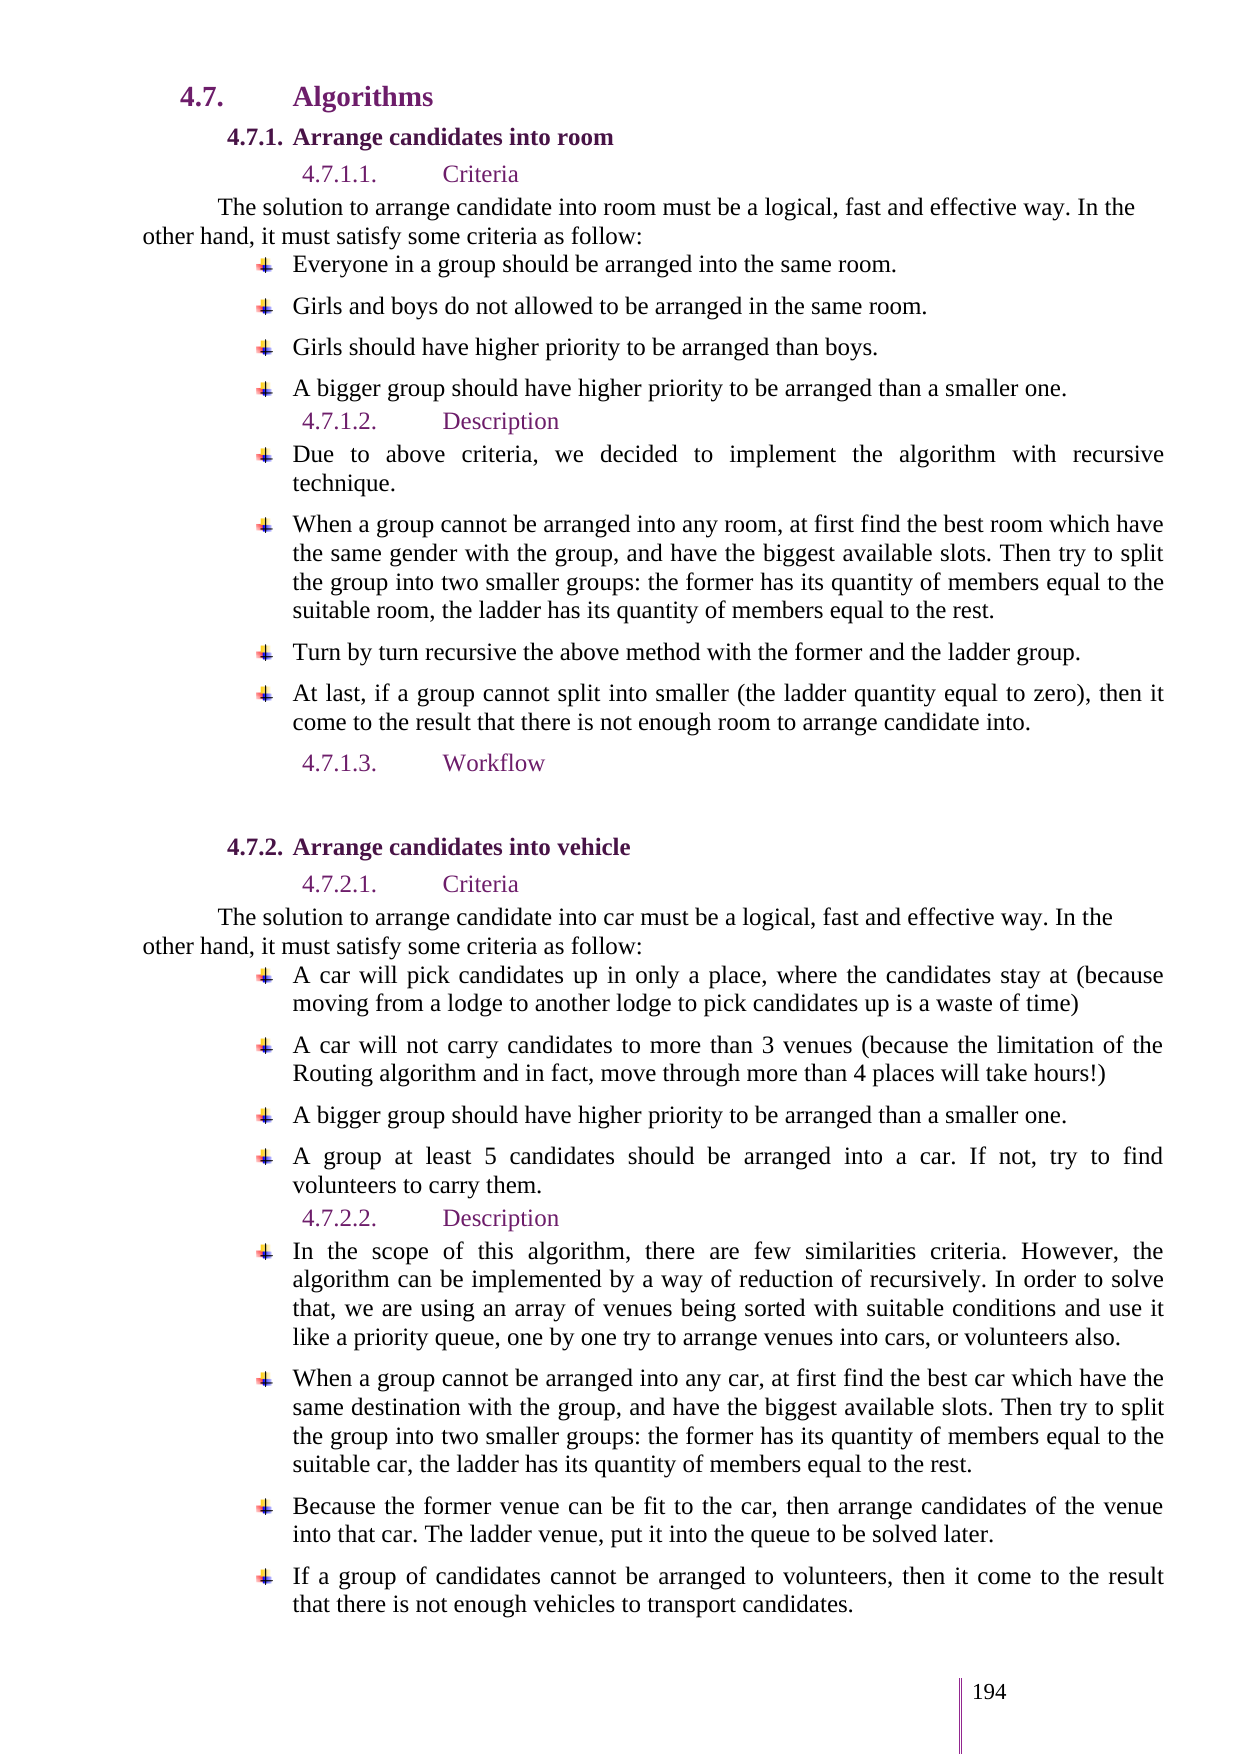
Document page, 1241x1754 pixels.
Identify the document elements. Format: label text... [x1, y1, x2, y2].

picture [256, 256, 273, 273]
subtitle Arrange candidates into room [227, 122, 1165, 151]
picture [256, 643, 273, 661]
picture [256, 1106, 273, 1124]
list Because the former venue can be fit to the car, then arrange candidates of the venue into that car. The ladder venue, put it into the queue to be solved later. [255, 1491, 1165, 1548]
picture [256, 380, 273, 397]
picture [256, 684, 273, 702]
list Girls and boys do not allowed to be arranged in the same room. [255, 291, 1165, 319]
list When a group cannot be arranged into any car, at first find the best car which have the same destination with the group, and have the biggest available slots. Then try to split the group into two smaller groups: the former has its quantity of members equal to the suitable car, the ladder has its quantity of members equal to the rest. [255, 1363, 1165, 1478]
subtitle Criteria [302, 869, 1165, 898]
picture [256, 1036, 273, 1054]
list Due to above criteria, we decided to implement the algorithm with recursive technique. [255, 439, 1165, 497]
list If a group of candidates cannot be arranged to volunteers, then it come to the result that there is not enough vehicles to transport candidates. [255, 1561, 1165, 1618]
picture [256, 1242, 273, 1260]
list Turn by turn recursive the above method with the former and the ladder group. [255, 637, 1165, 666]
subtitle Description [302, 1203, 1165, 1231]
subtitle Algorithms [180, 79, 1165, 113]
picture [256, 1497, 273, 1515]
list Everyone in a group should be arranged into the same room. [255, 249, 1165, 278]
list At last, if a group cannot split into smaller (the ladder quantity equal to zero), then it come to the result that there is not enough room to arrange candidate into. [255, 678, 1165, 736]
subtitle Description [302, 406, 1165, 435]
picture [256, 1370, 273, 1387]
list When a group cannot be arranged into any room, at first find the best room which have the same gender with the group, and have the biggest available slots. Then try to split the group into two smaller groups: the former has its quantity of members equal to the suitable room, the ladder has its quantity of members equal to the rest. [255, 509, 1165, 624]
list Girls should have higher priority to be arranged than boys. [255, 332, 1165, 361]
picture [256, 297, 273, 315]
list A bigger group should have higher priority to be arranged than a smaller one. [255, 373, 1165, 402]
list A car will not carry candidates to more than 3 venues (because the limitation of the Routing algorithm and in fact, move through more than 4 places will take hours!) [255, 1030, 1165, 1087]
picture [256, 1147, 273, 1165]
list A bigger group should have higher priority to be arranged than a smaller one. [255, 1100, 1165, 1128]
picture [256, 338, 273, 356]
picture [256, 516, 273, 533]
subtitle Arrange candidates into vehicle [227, 832, 1165, 861]
picture [256, 446, 273, 463]
list A group at least 5 candidates should be arranged into a car. If not, try to find volunteers to carry them. [255, 1141, 1165, 1198]
text The solution to arrange candidate into room must be a logical, fast and effective way. In the other hand, it must satisfy some criteria as follow: [142, 192, 1165, 249]
subtitle Workflow [302, 748, 1165, 777]
list A car will pick candidates up in only a place, where the candidates stay at (because moving from a lodge to another lodge to pick candidates up is a waste of time) [255, 960, 1165, 1017]
picture [256, 966, 273, 984]
picture [256, 1567, 273, 1585]
subtitle Criteria [302, 159, 1165, 188]
text The solution to arrange candidate into car must be a logical, fast and effective way. In the other hand, it must satisfy some criteria as follow: [142, 902, 1165, 960]
list In the scope of this algorithm, there are few similarities criteria. However, the algorithm can be implemented by a way of reduction of recursively. In order to solve that, we are using an array of venues being sorted with suitable conditions and use it like a priority queue, one by one try to arrange venues into cars, or volunteers also. [255, 1236, 1165, 1351]
